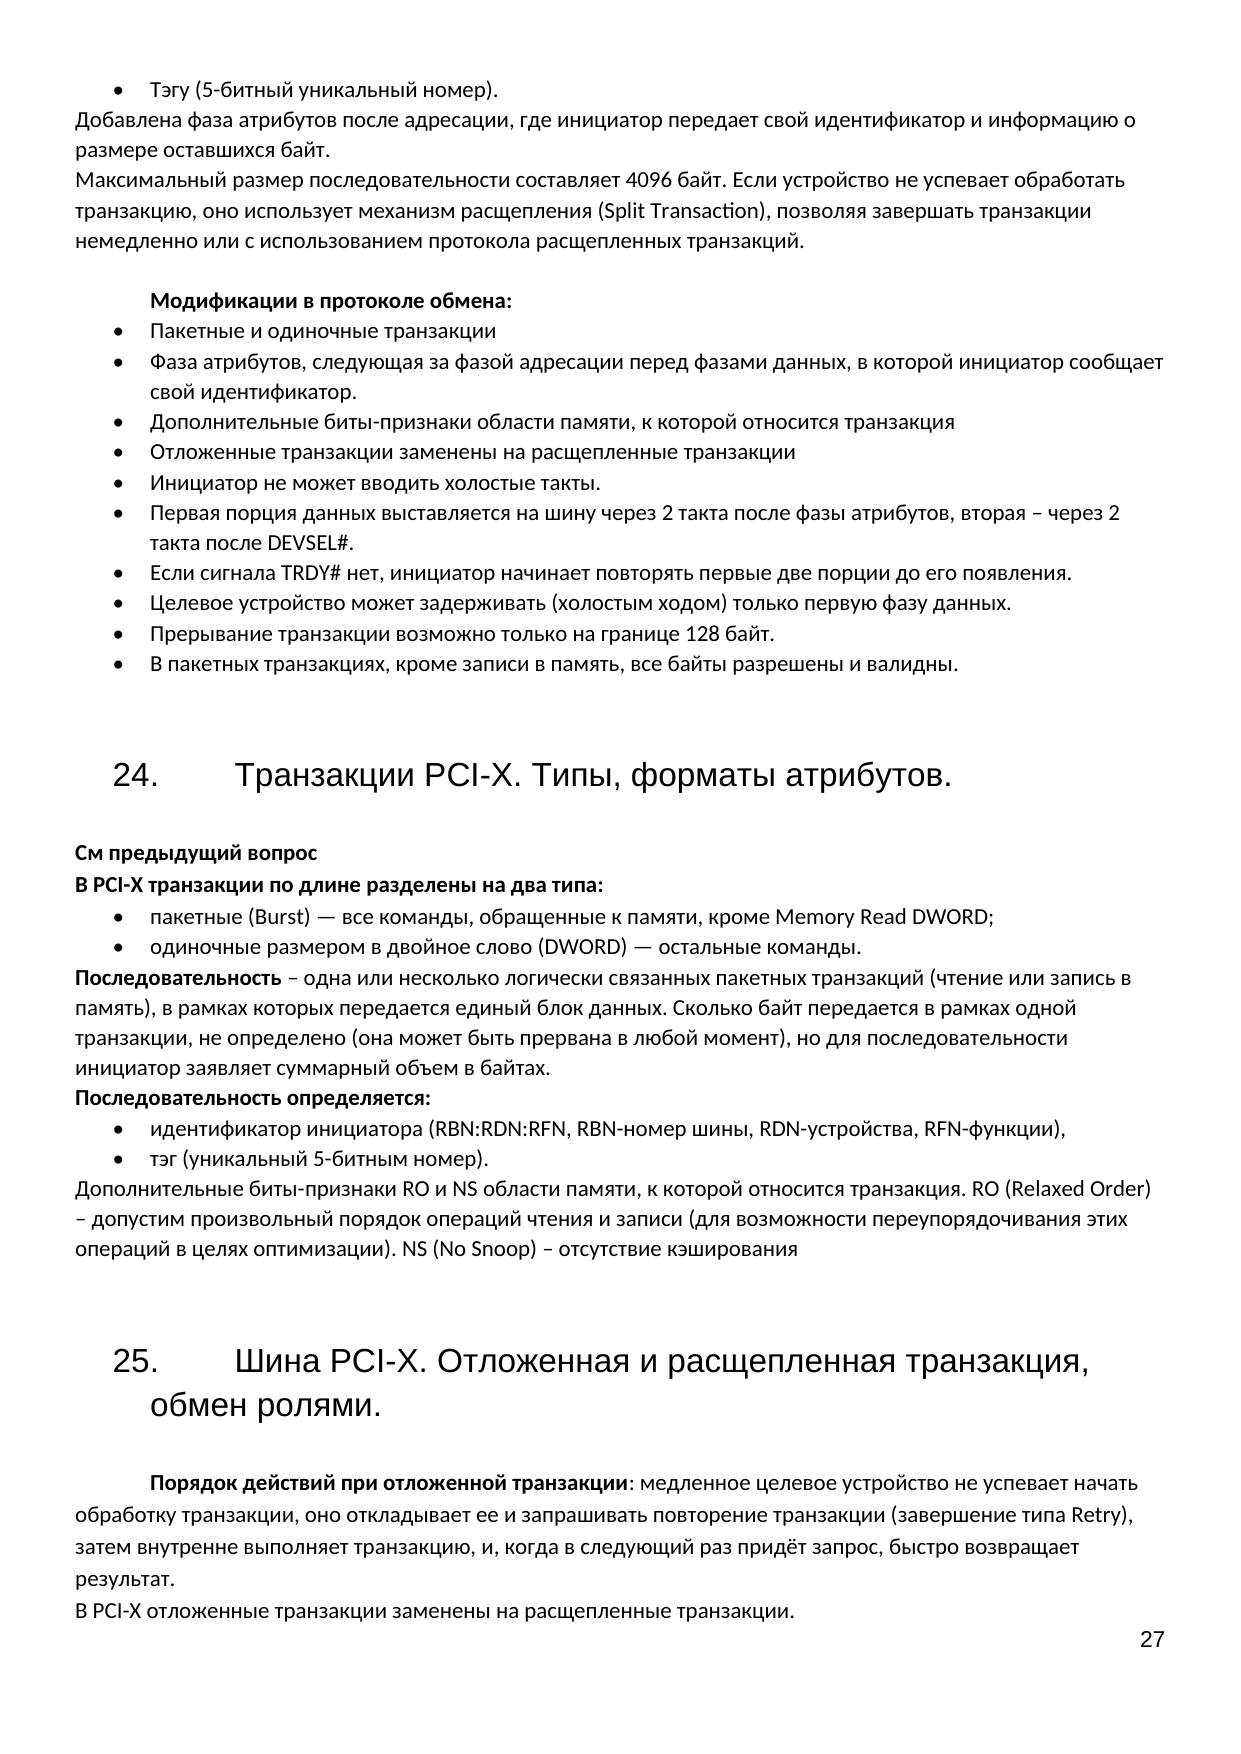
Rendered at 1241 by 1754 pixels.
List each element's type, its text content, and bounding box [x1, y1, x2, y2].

list Дополнительные биты­-признаки области памяти, к которой относится транзакция [112, 407, 1165, 435]
text См предыдущий вопрос [75, 838, 1165, 866]
list идентификатор инициатора (RBN:RDN:RFN, RBN-номер шины, RDN-устройства, RFN-функции), [112, 1114, 1165, 1142]
list тэг (уникальный 5-битным номер). [112, 1144, 1165, 1172]
list Прерывание транзакции возможно только на границе 128 байт. [112, 619, 1165, 647]
subtitle Транзакции PCI-X. Типы, форматы атрибутов. [112, 755, 1165, 794]
list Фаза атрибутов, следующая за фазой адресации перед фазами данных, в которой инициатор сообщает свой идентификатор. [112, 347, 1165, 405]
list Первая порция данных выставляется на шину через 2 такта после фазы атрибутов, вторая – через 2 такта после DEVSEL#. [112, 498, 1165, 556]
subtitle Шина PCI-X. Отложенная и расщепленная транзакция, обмен ролями. [112, 1341, 1165, 1423]
list Инициатор не может вводить холостые такты. [112, 468, 1165, 496]
text Модификации в протоколе обмена: [75, 286, 1165, 314]
text Порядок действий при отложенной транзакции: медленное целевое устройство не успевает начать обработку транзакции, оно откладывает ее и запрашивать повторение транзакции (завершение типа Retry), затем внутренне выполняет транзакцию, и, когда в следующий раз придёт запрос, быстро возвращает результат. [75, 1468, 1165, 1592]
list пакетные (Burst) — все команды, обращенные к памяти, кроме Memory Read DWORD; [112, 902, 1165, 930]
list В пакетных транзакциях, кроме записи в память, все байты разрешены и валидны. [112, 649, 1165, 677]
list Целевое устройство может задерживать (холостым ходом) только первую фазу данных. [112, 588, 1165, 617]
list Пакетные и одиночные транзакции [112, 317, 1165, 345]
list одиночные размером в двойное слово (DWORD) — остальные команды. [112, 932, 1165, 961]
text Последовательность – одна или несколько логически связанных пакетных транзакций (чтение или запись в память), в рамках которых передается единый блок данных. Сколько байт передается в рамках одной транзакции, не определено (она может быть прервана в любой момент), но для последовательности инициатор заявляет суммарный объем в байтах. [75, 963, 1165, 1081]
text Добавлена фаза атрибутов после адресации, где инициатор передает свой идентификатор и информацию о размере оставшихся байт. [75, 105, 1165, 163]
list Если сигнала TRDY# нет, инициатор начинает повторять первые две порции до его появления. [112, 558, 1165, 586]
text Дополнительные биты-­признаки RO и NS области памяти, к которой относится транзакция. RO (Relaxed Order) – допустим произвольный порядок операций чтения и записи (для возможности переупорядочивания этих операций в целях оптимизации). NS (No Snoop) – отсутствие кэширования [75, 1174, 1165, 1263]
text В PCI-X отложенные транзакции заменены на расщепленные транзакции. [75, 1596, 1165, 1624]
text В PCI-X транзакции по длине разделены на два типа: [75, 870, 1165, 898]
list Тэгу (5-битный уникальный номер). [112, 75, 1165, 103]
text Последовательность определяется: [75, 1083, 1165, 1112]
text Максимальный размер последовательности составляет 4096 байт. Если устройство не успевает обработать транзакцию, оно использует механизм расщепления (Split Transaction), позволяя завершать транзакции немедленно или с использованием протокола расщепленных транзакций. [75, 166, 1165, 254]
list Отложенные транзакции заменены на расщепленные транзакции [112, 437, 1165, 466]
